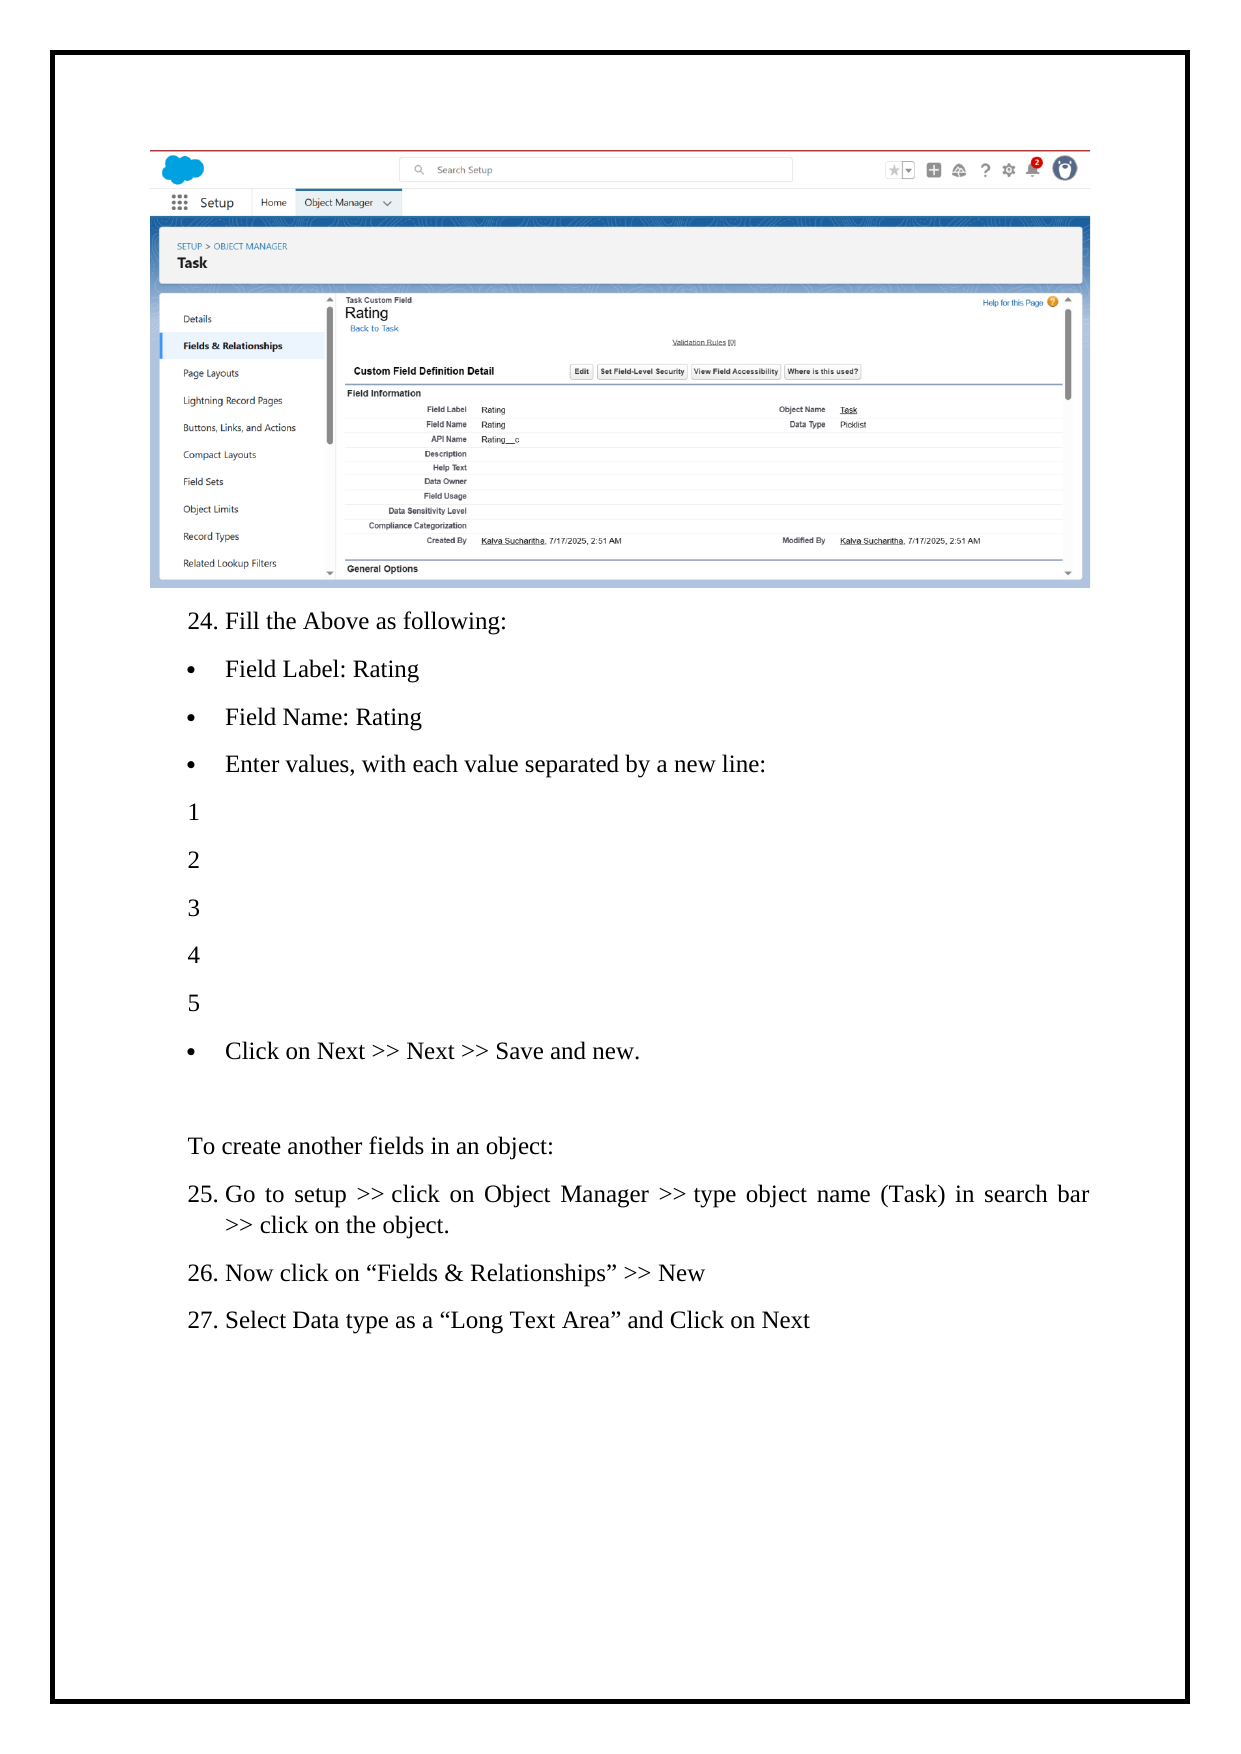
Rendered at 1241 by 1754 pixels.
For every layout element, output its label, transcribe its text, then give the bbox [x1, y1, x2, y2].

text 4 [187, 940, 1090, 969]
picture [150, 150, 1091, 588]
text 2 [187, 845, 1090, 874]
text 5 [187, 988, 1090, 1017]
text 3 [187, 893, 1090, 921]
list Go to setup >> click on Object Manager >> type object name (Task) in search bar >> click on the object. [187, 1179, 1090, 1239]
list Field Name: Rating [187, 702, 1090, 731]
list Field Label: Rating [187, 654, 1090, 683]
list Fill the Above as following: [187, 606, 1090, 635]
list Click on Next >> Next >> Save and new. [187, 1036, 1090, 1064]
list Select Data type as a “Long Text Area” and Click on Next [187, 1305, 1090, 1334]
list Now click on “Fields & Relationships” >> New [187, 1258, 1090, 1286]
list Enter values, with each value separated by a new line: [187, 749, 1090, 778]
text To create another fields in an object: [187, 1131, 1090, 1160]
text 1 [187, 797, 1090, 826]
